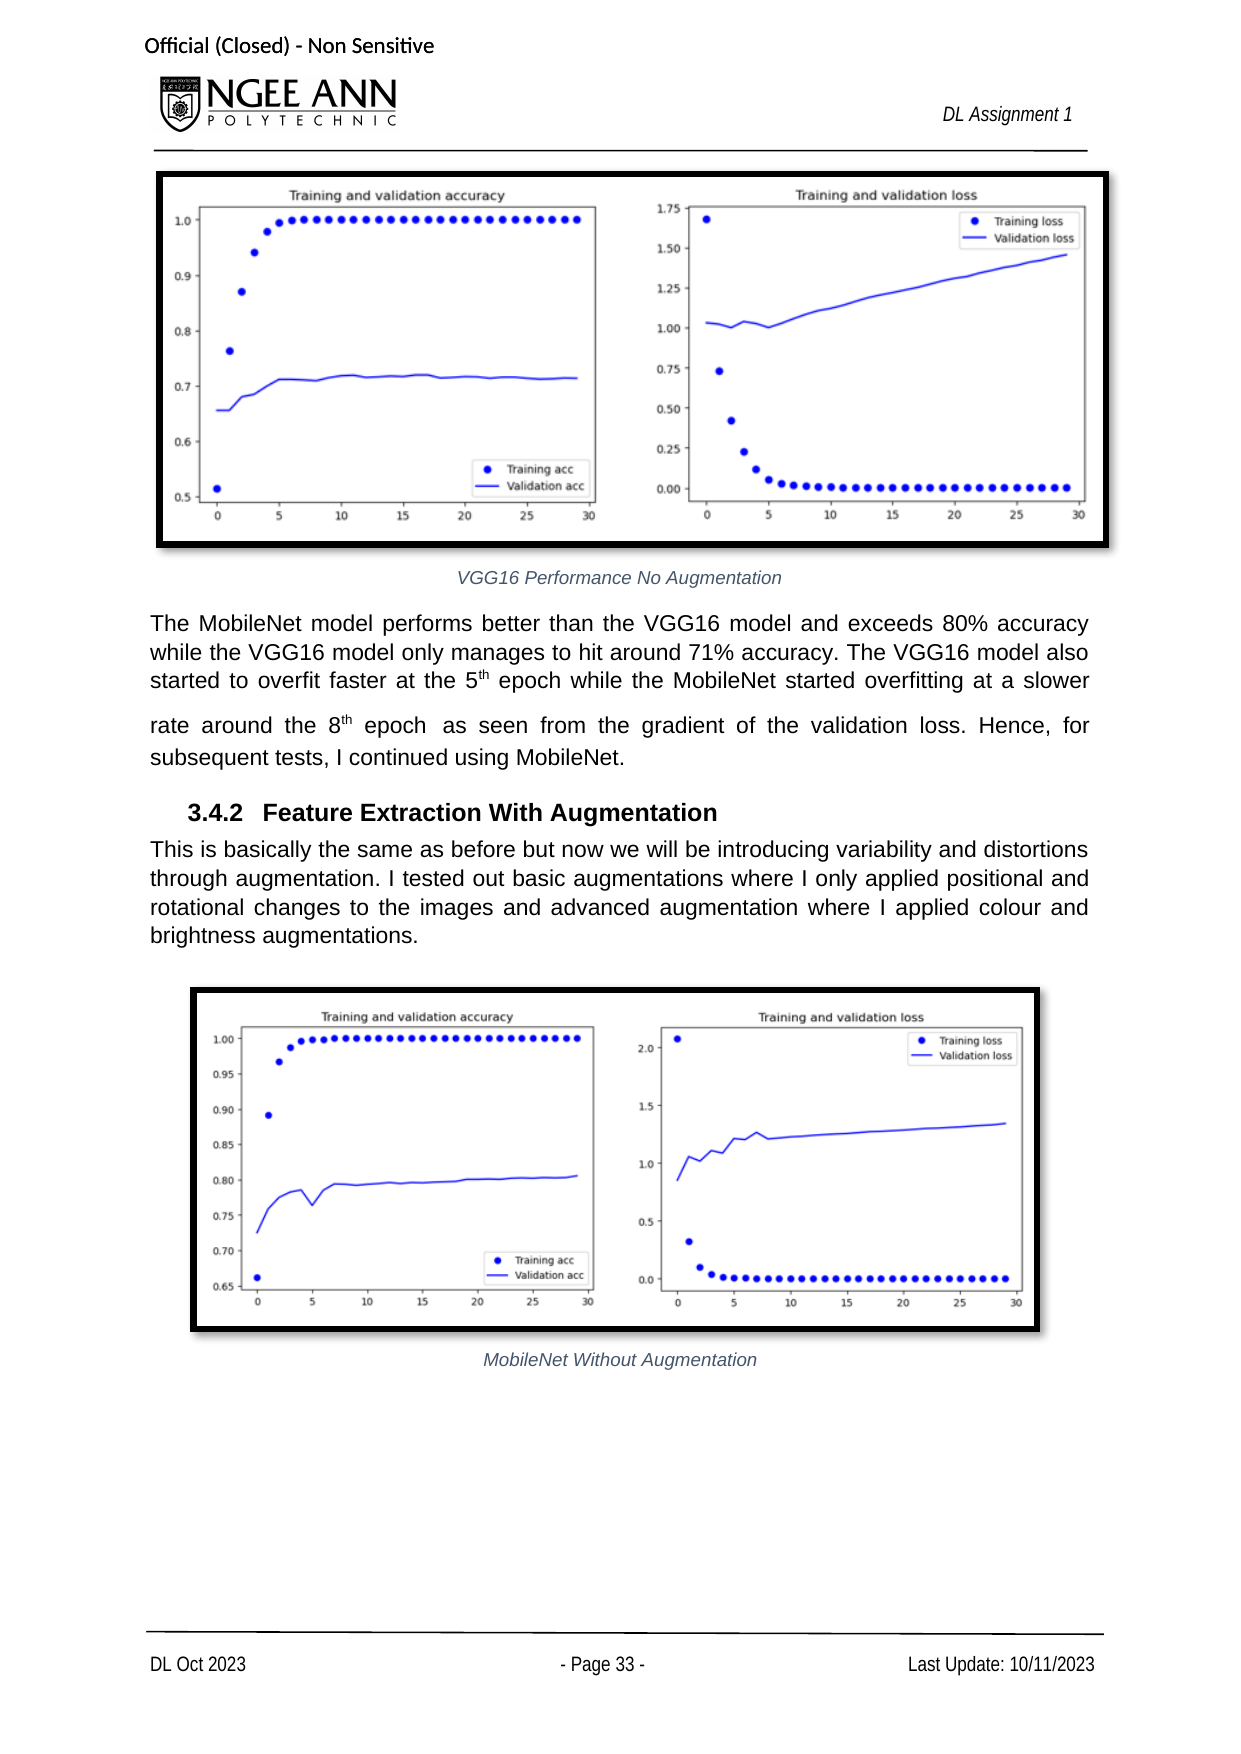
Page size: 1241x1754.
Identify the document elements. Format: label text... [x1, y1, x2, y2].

text This is basically the same as before but now we will be introducing variability and distortions through augmentation. I tested out basic augmentations where I only applied positional and rotational changes to the images and advanced augmentation where I applied colour and brightness augmentations. [150, 836, 1090, 949]
text The MobileNet model performs better than the VGG16 model and exceeds 80% accuracy while the VGG16 model only manages to hit around 71% accuracy. The VGG16 model also started to overfit faster at the 5th epoch while the MobileNet started overfitting at a slower rate around the 8th epoch as seen from the gradient of the validation loss. Hence, for subsequent tests, I continued using MobileNet. [150, 609, 1090, 770]
picture [197, 993, 1034, 1326]
picture [163, 177, 1103, 541]
picture [150, 75, 402, 134]
text VGG16 Performance No Augmentation [150, 567, 1090, 589]
text MobileNet Without Augmentation [150, 1349, 1090, 1370]
subtitle Feature Extraction With Augmentation [187, 798, 1090, 826]
